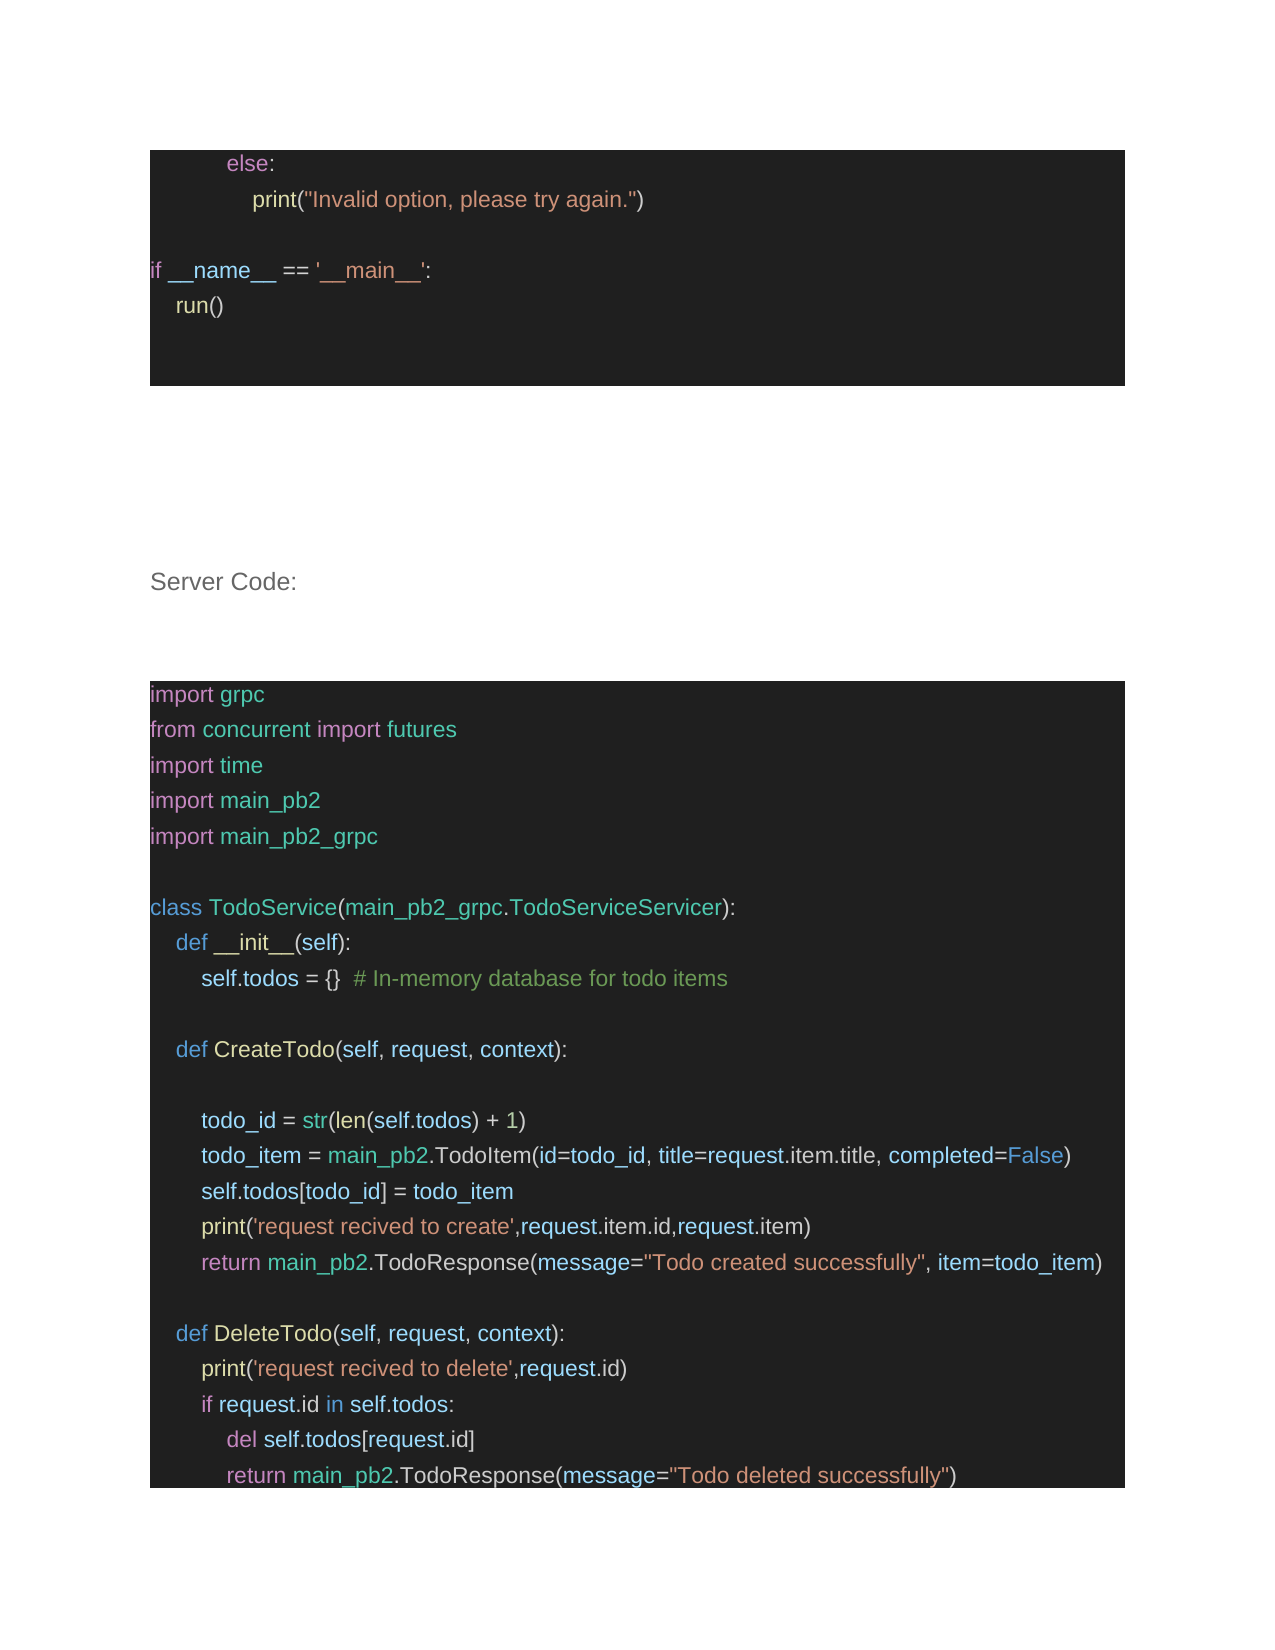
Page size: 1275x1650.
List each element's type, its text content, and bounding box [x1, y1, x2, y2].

text if request.id in self.todos: [150, 1391, 1125, 1417]
text class TodoService(main_pb2_grpc.TodoServiceServicer): [150, 894, 1125, 920]
text def DeleteTodo(self, request, context): [150, 1320, 1125, 1346]
text run() [150, 292, 1125, 318]
text self.todos = {} # In-memory database for todo items [150, 965, 1125, 991]
text def __init__(self): [150, 929, 1125, 956]
text if __name__ == '__main__': [150, 257, 1125, 283]
text def CreateTodo(self, request, context): [150, 1036, 1125, 1062]
text from concurrent import futures [150, 716, 1125, 742]
text self.todos[todo_id] = todo_item [150, 1178, 1125, 1204]
text print("Invalid option, please try again.") [150, 186, 1125, 212]
text print('request recived to delete',request.id) [150, 1355, 1125, 1382]
subtitle Server Code: [150, 567, 1125, 596]
text print('request recived to create',request.item.id,request.item) [150, 1213, 1125, 1240]
text todo_item = main_pb2.TodoItem(id=todo_id, title=request.item.title, completed=False) [150, 1142, 1125, 1169]
text else: [150, 150, 1125, 176]
text return main_pb2.TodoResponse(message="Todo deleted successfully") [150, 1462, 1125, 1488]
text import main_pb2 [150, 787, 1125, 813]
text import main_pb2_grpc [150, 823, 1125, 849]
text del self.todos[request.id] [150, 1426, 1125, 1453]
text import grpc [150, 681, 1125, 707]
text return main_pb2.TodoResponse(message="Todo created successfully", item=todo_item) [150, 1249, 1125, 1275]
text import time [150, 752, 1125, 778]
text todo_id = str(len(self.todos) + 1) [150, 1107, 1125, 1133]
